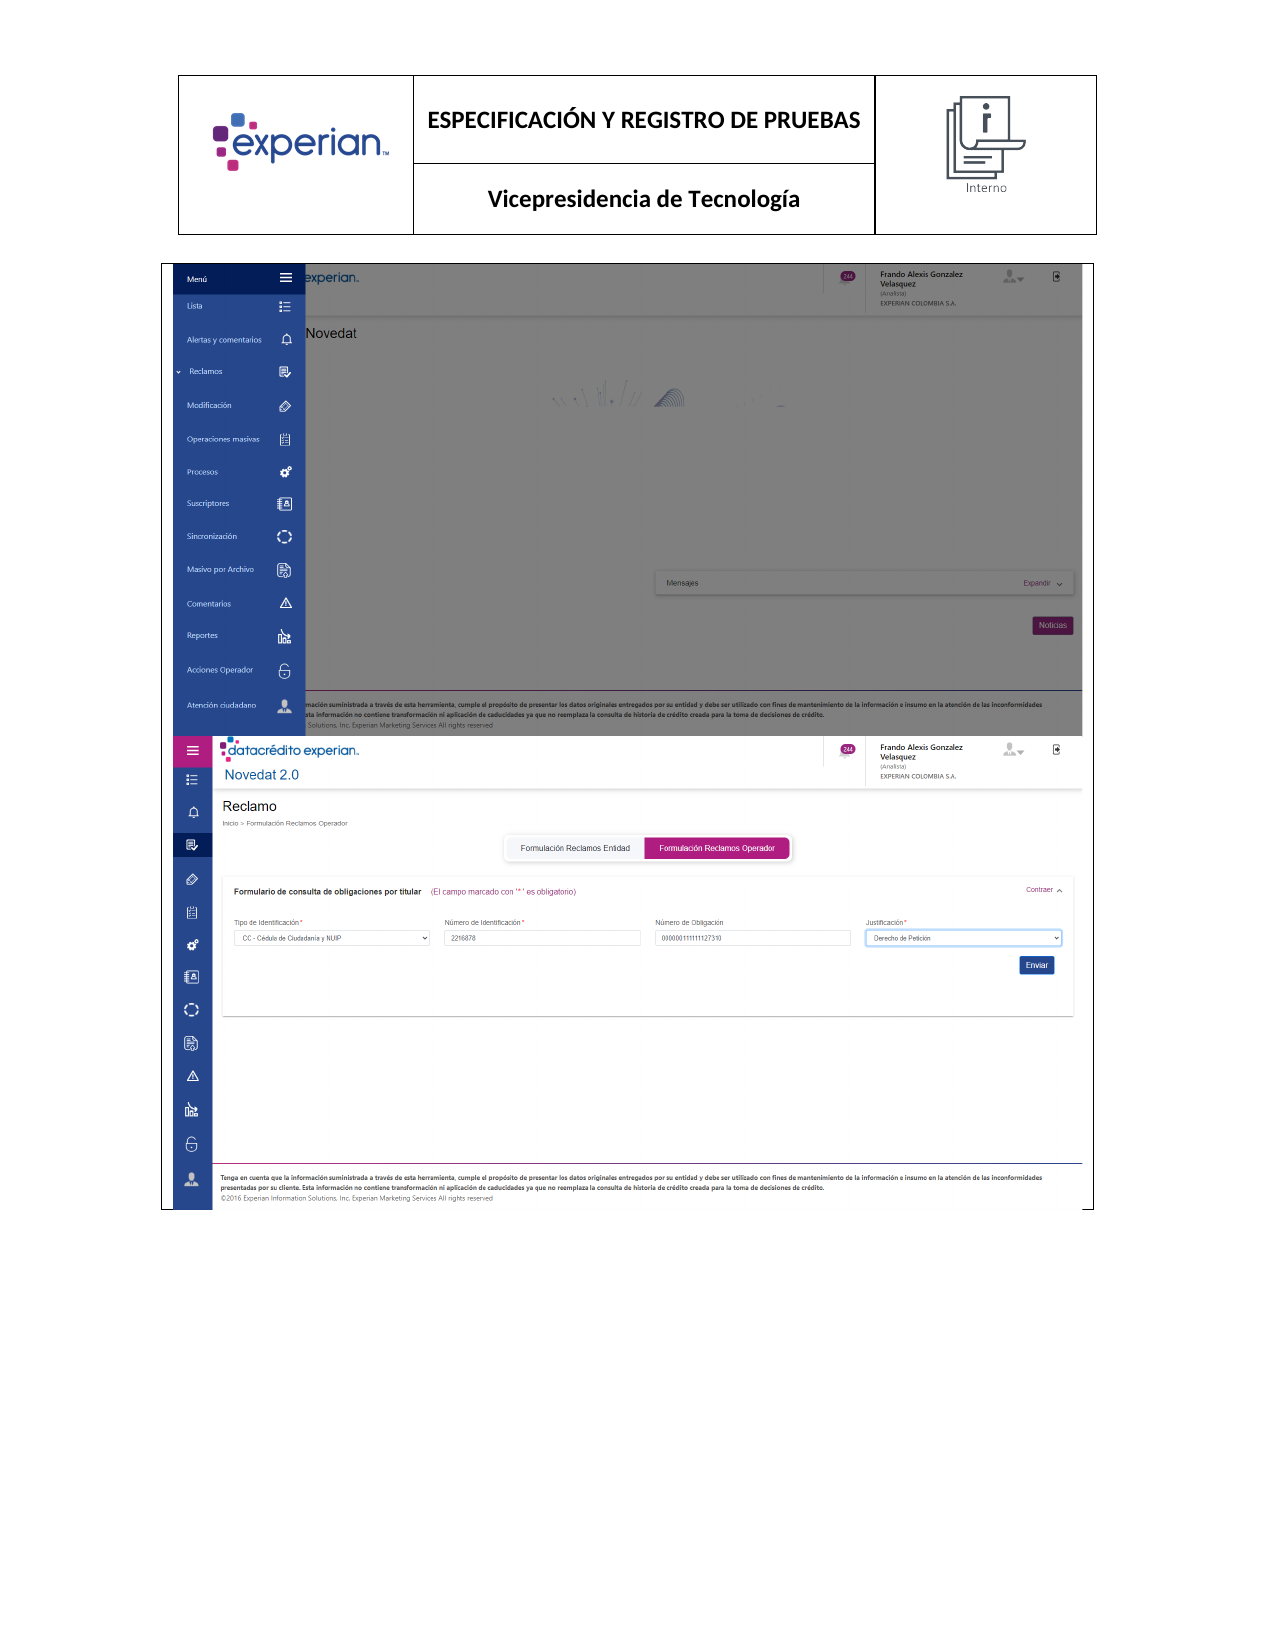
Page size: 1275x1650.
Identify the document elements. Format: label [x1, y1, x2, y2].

table_cell [162, 264, 173, 1209]
table_cell [1083, 264, 1093, 1209]
picture [191, 91, 401, 192]
picture [946, 91, 1026, 193]
picture [173, 264, 1083, 1210]
